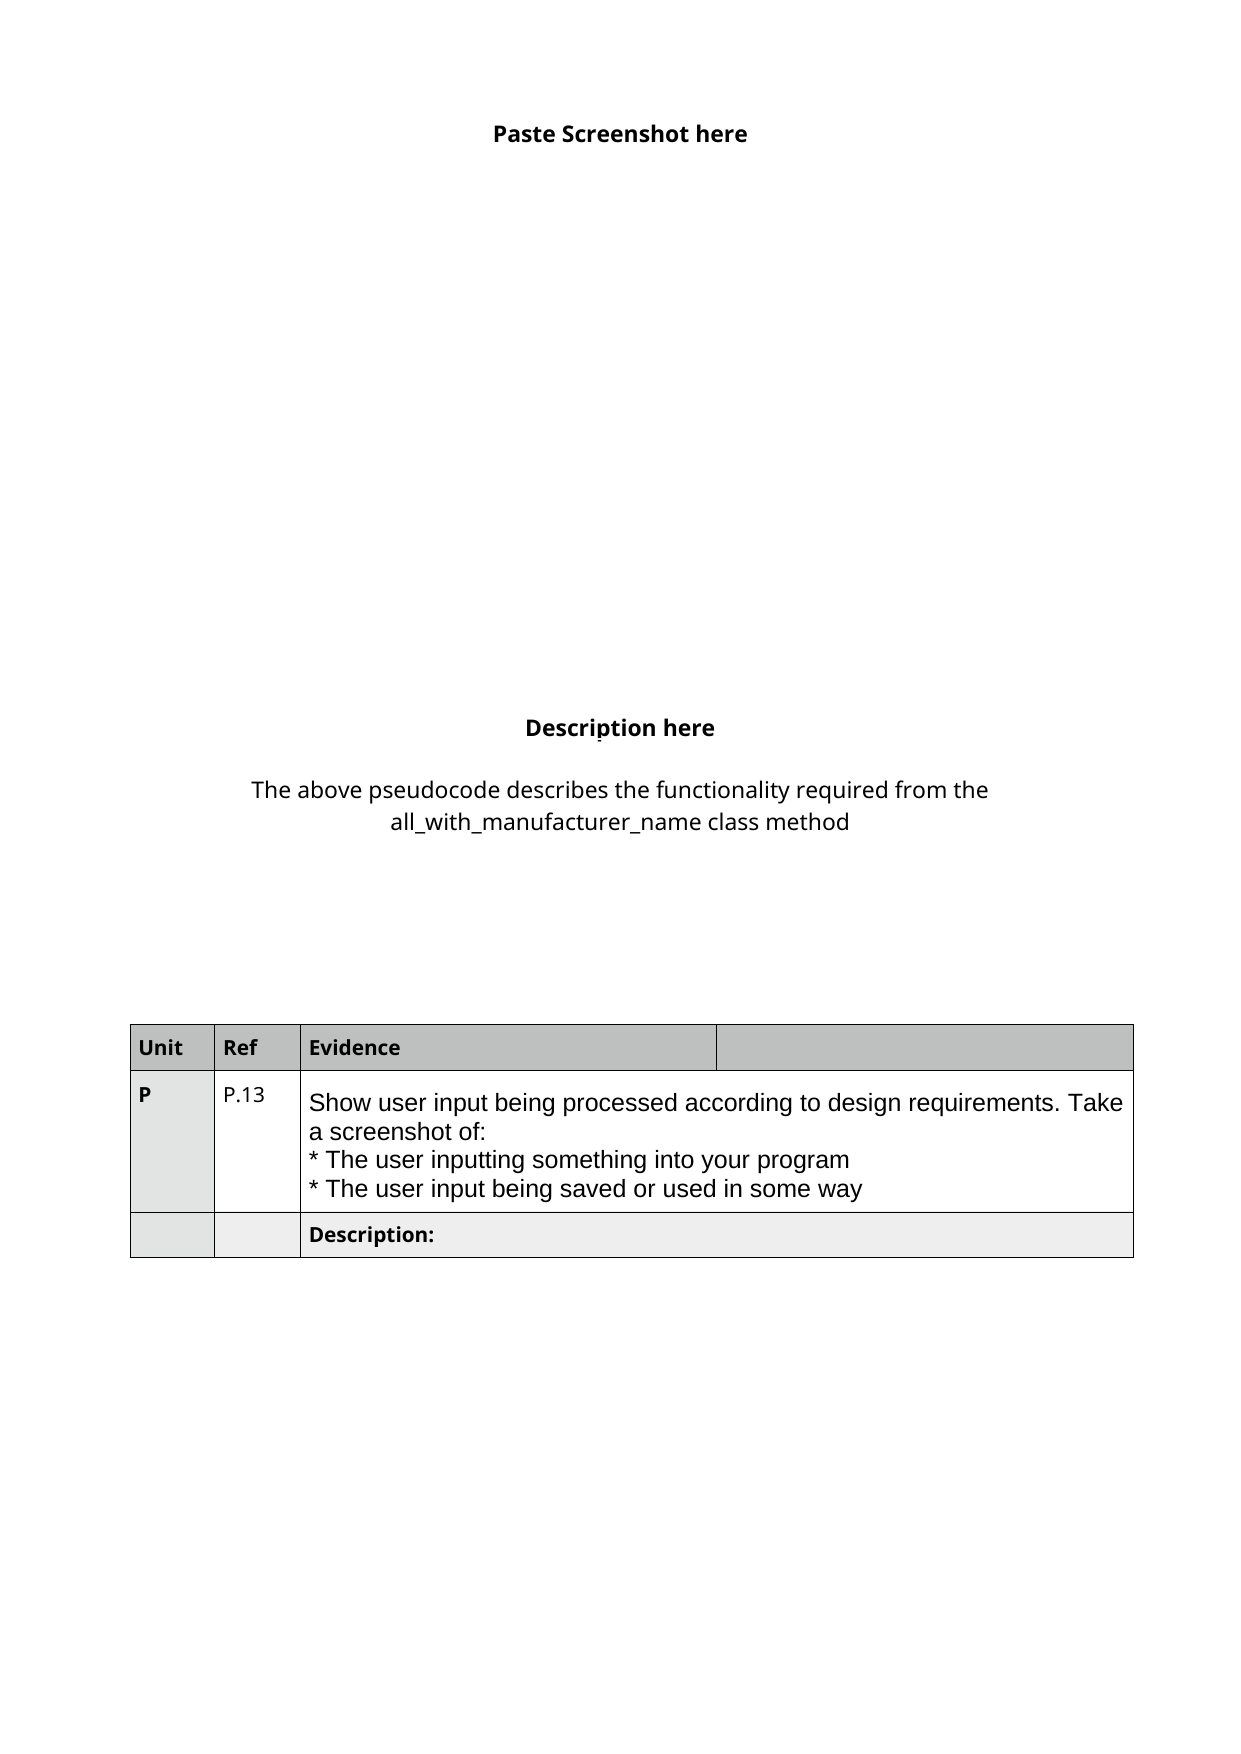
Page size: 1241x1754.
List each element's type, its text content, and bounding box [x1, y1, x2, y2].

text Description here [118, 712, 1122, 743]
table_cell [131, 1213, 214, 1257]
table_header Unit [131, 1025, 214, 1070]
table_header [717, 1025, 1133, 1070]
text The above pseudocode describes the functionality required from the all_with_manufacturer_name class method [118, 774, 1122, 837]
text Paste Screenshot here [118, 118, 1122, 149]
table_cell [215, 1213, 300, 1257]
table_header Ref [215, 1025, 300, 1070]
table_cell P [131, 1071, 214, 1211]
table_cell Show user input being processed according to design requirements. Take a screenshot of: * The user inputting something into your program * The user input being saved or used in some way [301, 1071, 1133, 1211]
table_cell P.13 [215, 1071, 300, 1211]
table_cell Description: [301, 1213, 1133, 1257]
table_header Evidence [301, 1025, 716, 1070]
